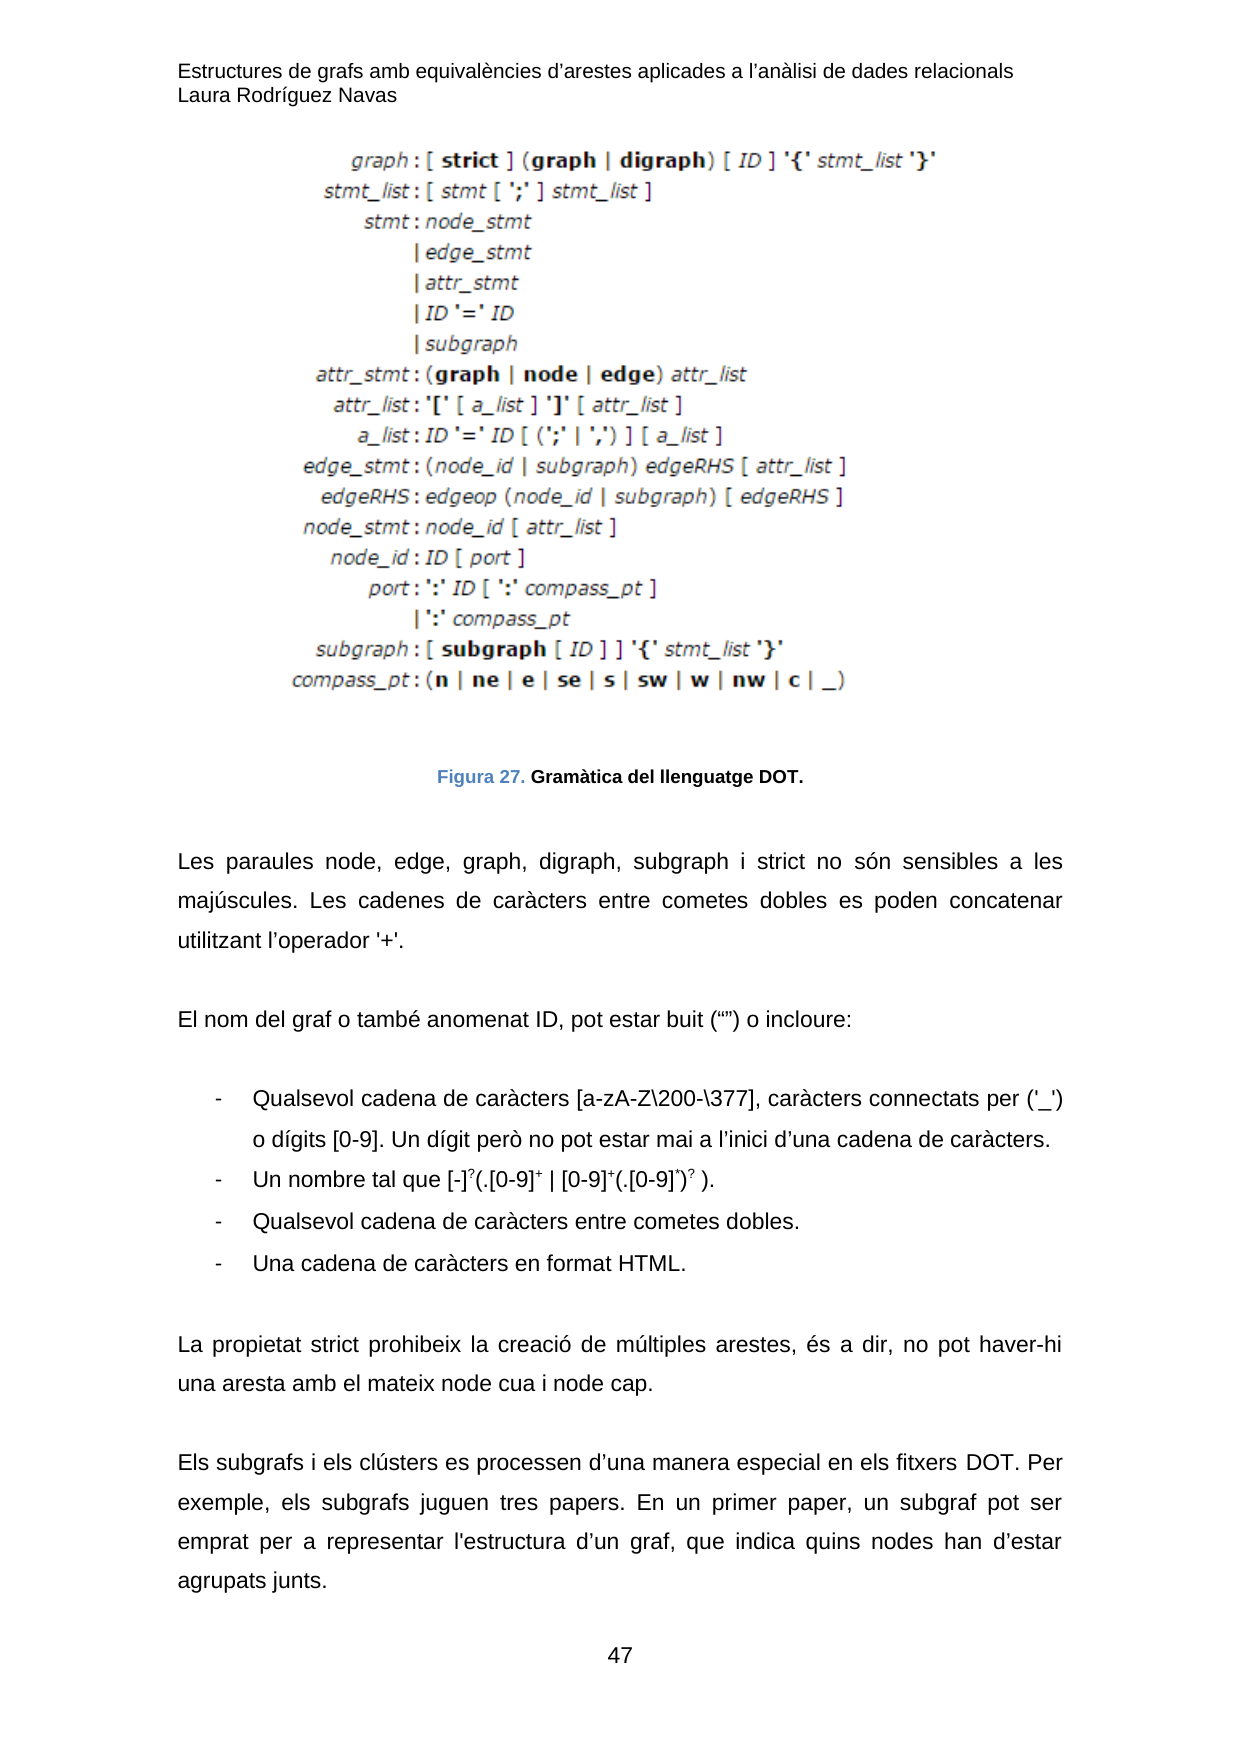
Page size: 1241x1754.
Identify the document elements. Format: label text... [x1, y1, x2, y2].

list Una cadena de caràcters en format HTML. [215, 1249, 1063, 1277]
picture [289, 147, 951, 700]
list Un nombre tal que [-]?(.[0-9]+ | [0-9]+(.[0-9]*)? ). [215, 1165, 1063, 1193]
text La propietat strict prohibeix la creació de múltiples arestes, és a dir, no pot haver-hi una aresta amb el mateix node cua i node cap. [177, 1331, 1063, 1396]
text Les paraules node, edge, graph, digraph, subgraph i strict no són sensibles a les majúscules. Les cadenes de caràcters entre cometes dobles es poden concatenar utilitzant l’operador '+'. [177, 848, 1063, 953]
text Els subgrafs i els clústers es processen d’una manera especial en els fitxers DOT. Per exemple, els subgrafs juguen tres papers. En un primer paper, un subgraf pot ser emprat per a representar l'estructura d’un graf, que indica quins nodes han d’estar agrupats junts. [177, 1449, 1063, 1594]
text El nom del graf o també anomenat ID, pot estar buit (“”) o incloure: [177, 1006, 1063, 1032]
list Qualsevol cadena de caràcters entre cometes dobles. [215, 1207, 1063, 1235]
list Qualsevol cadena de caràcters [a-zA-Z\200-\377], caràcters connectats per ('_') o dígits [0-9]. Un dígit però no pot estar mai a l’inici d’una cadena de caràcters. [215, 1084, 1063, 1152]
